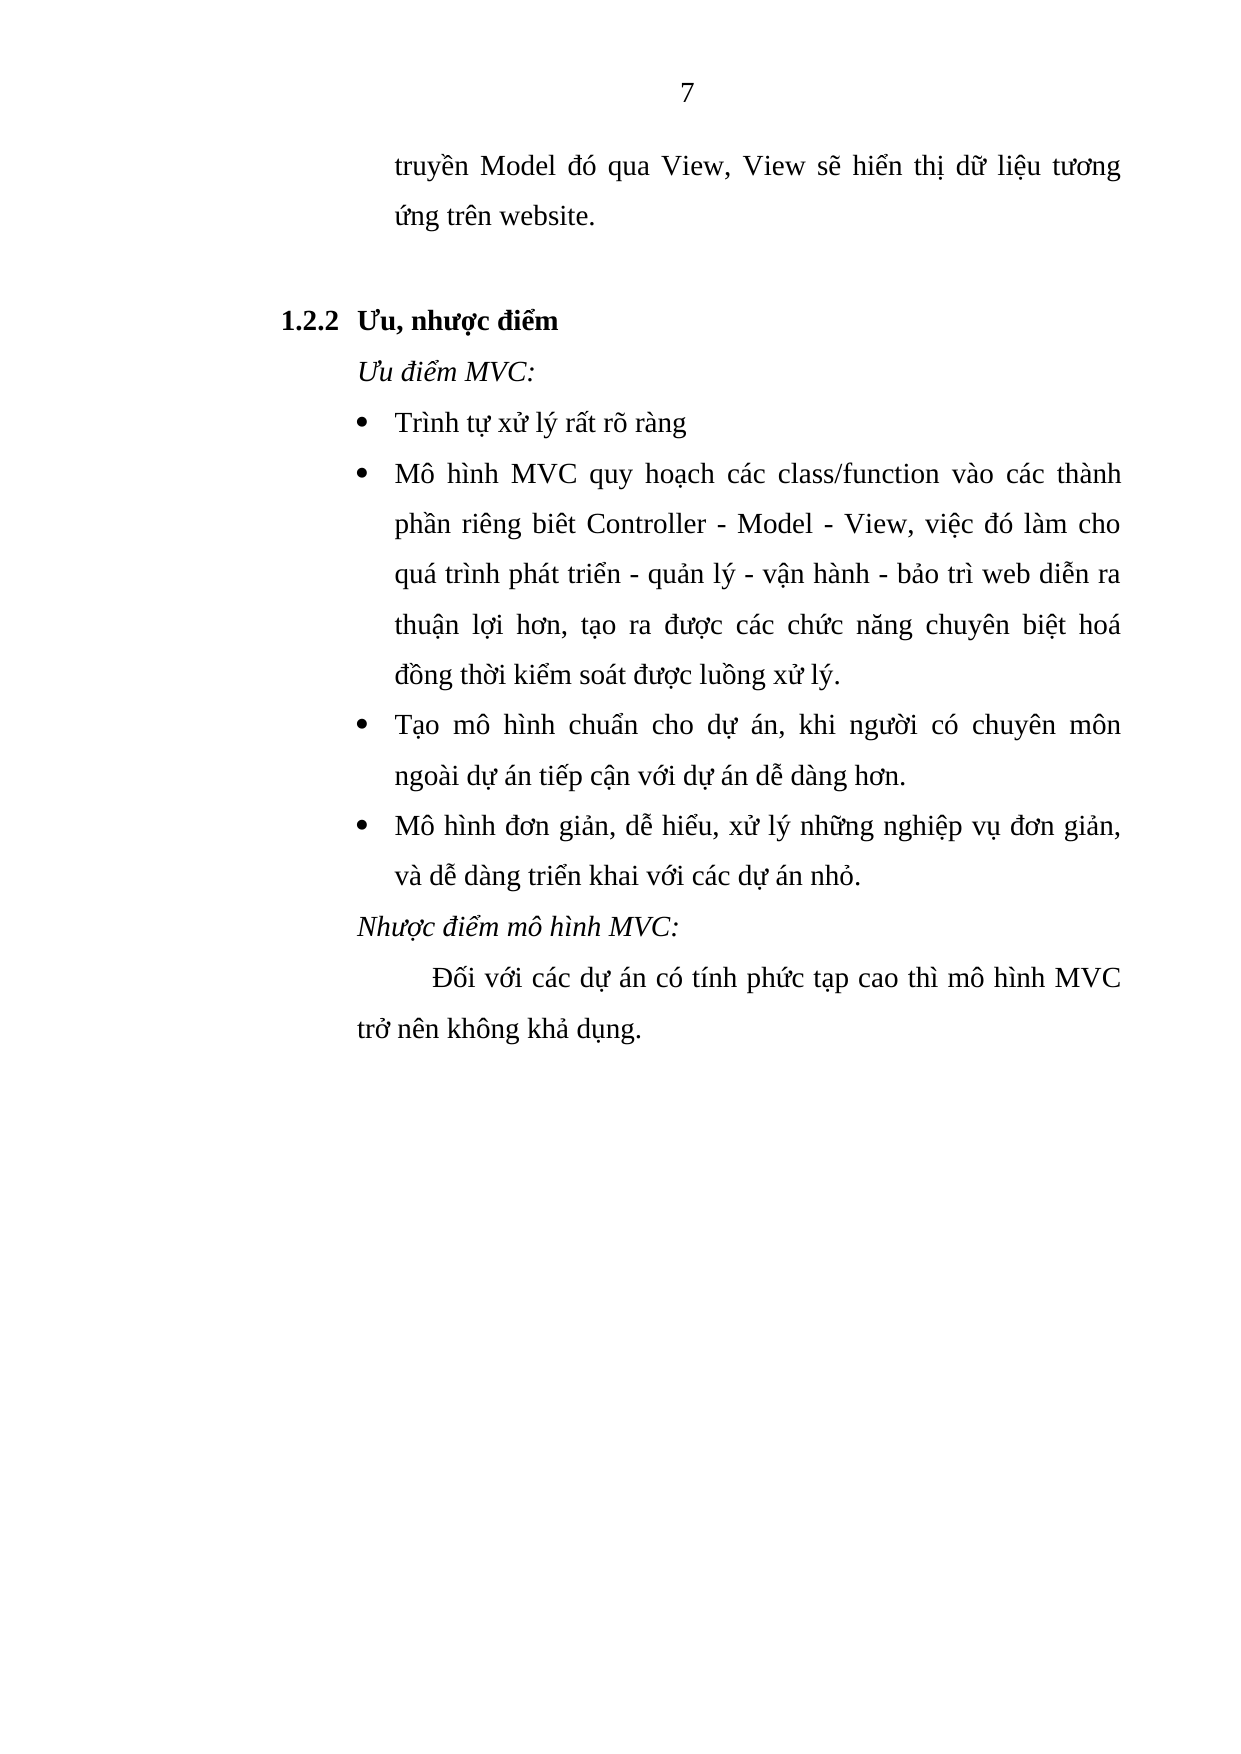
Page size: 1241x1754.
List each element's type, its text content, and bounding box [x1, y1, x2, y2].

list Mô hình MVC quy hoạch các class/function vào các thành phần riêng biêt Controller - Model - View, việc đó làm cho quá trình phát triển - quản lý - vận hành - bảo trì web diễn ra thuận lợi hơn, tạo ra được các chức năng chuyên biệt hoá đồng thời kiểm soát được luồng xử lý. [357, 456, 1122, 691]
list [357, 148, 1122, 232]
text Đối với các dự án có tính phức tạp cao thì mô hình MVC trở nên không khả dụng. [357, 960, 1122, 1044]
text Nhược điểm mô hình MVC: [282, 909, 1122, 943]
subtitle Ưu, nhược điểm [281, 303, 1122, 337]
list Mô hình đơn giản, dễ hiểu, xử lý những nghiệp vụ đơn giản, và dễ dàng triển khai với các dự án nhỏ. [357, 808, 1122, 892]
list Trình tự xử lý rất rõ ràng [357, 405, 1122, 439]
list Tạo mô hình chuẩn cho dự án, khi người có chuyên môn ngoài dự án tiếp cận với dự án dễ dàng hơn. [357, 707, 1122, 791]
text Ưu điểm MVC: [207, 354, 1122, 388]
